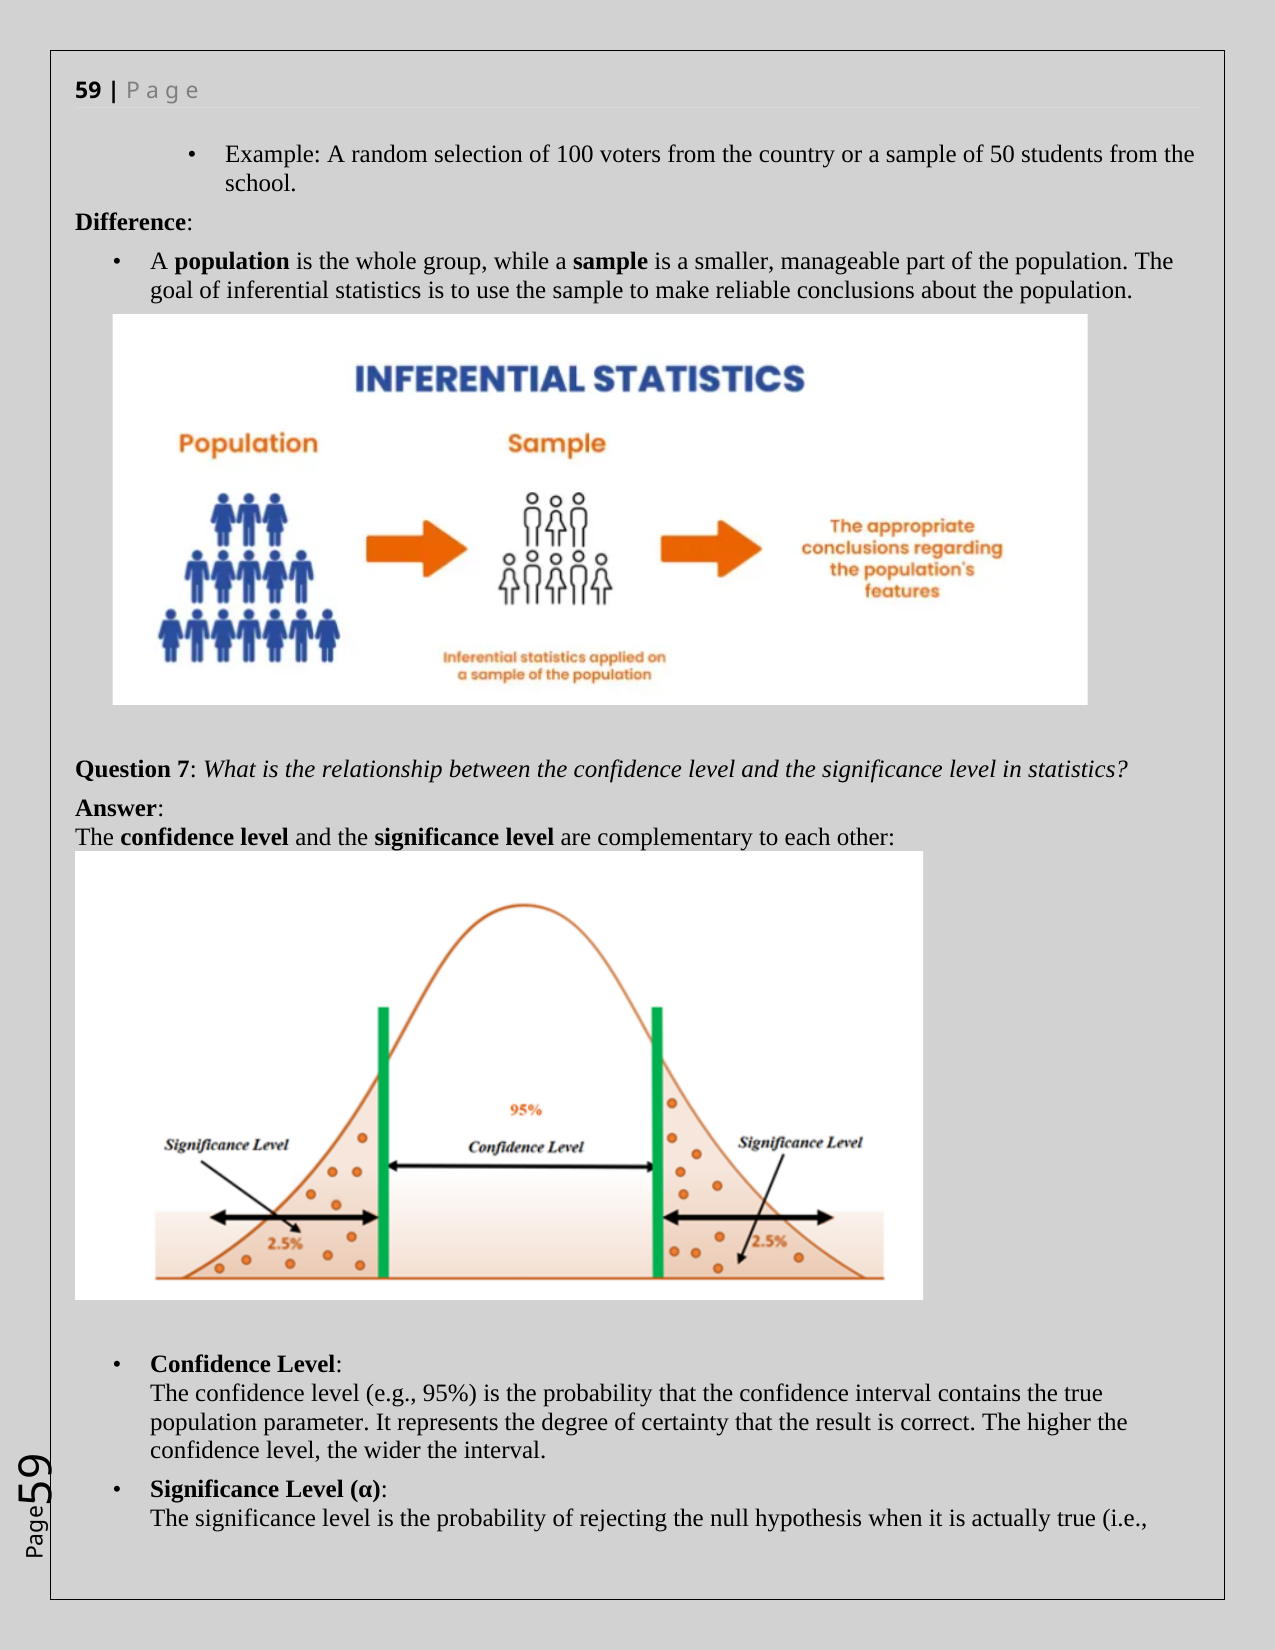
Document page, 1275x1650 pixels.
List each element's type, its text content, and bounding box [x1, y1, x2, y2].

list Confidence Level: The confidence level (e.g., 95%) is the probability that the confidence interval contains the true population parameter. It represents the degree of certainty that the result is correct. The higher the confidence level, the wider the interval. [112, 1349, 1200, 1464]
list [112, 1474, 1200, 1532]
picture [75, 851, 924, 1300]
list Example: A random selection of 100 voters from the country or a sample of 50 students from the school. [187, 139, 1200, 197]
list A population is the whole group, while a sample is a smaller, manageable part of the population. The goal of inferential statistics is to use the sample to make reliable conclusions about the population. [112, 246, 1200, 304]
text Difference: [75, 207, 1200, 236]
picture [112, 314, 1088, 705]
text Question 7: What is the relationship between the confidence level and the significance level in statistics? [75, 754, 1200, 783]
